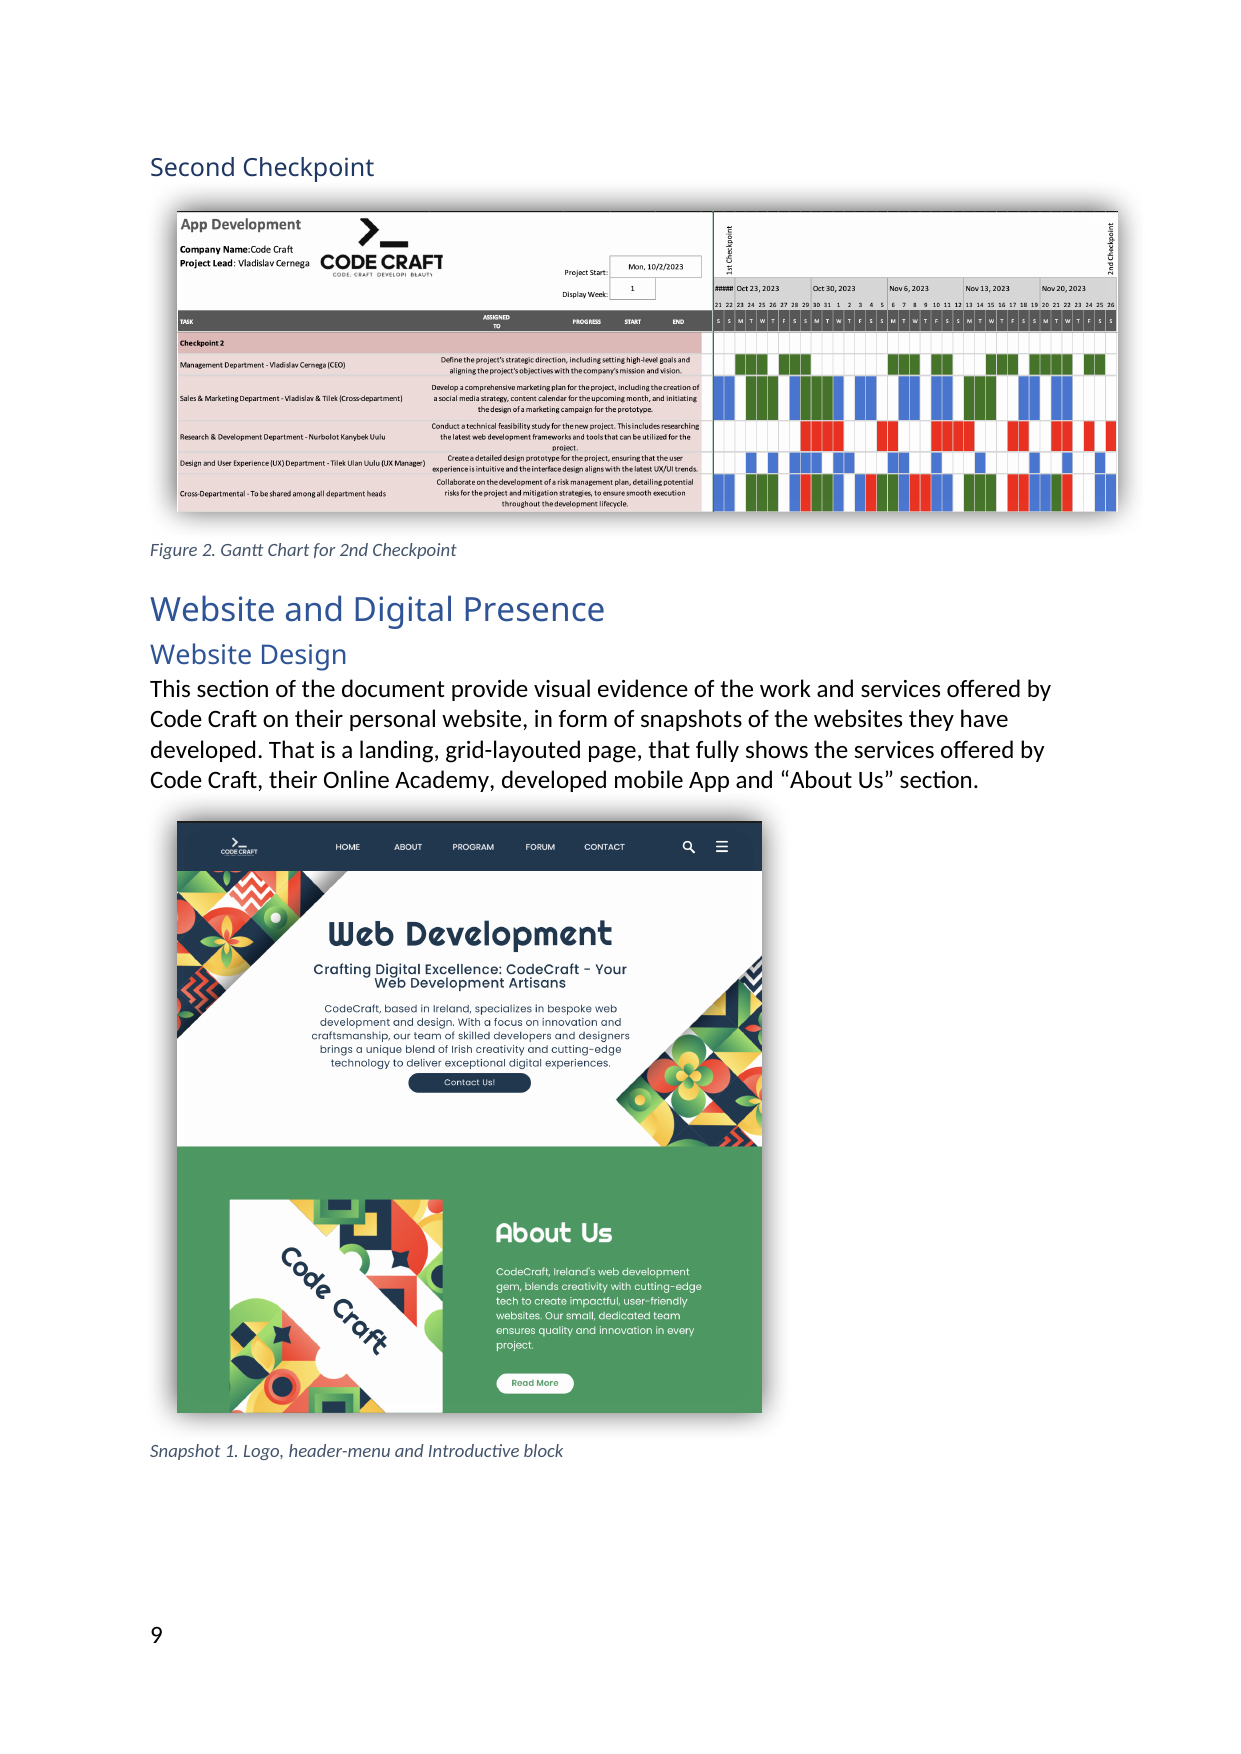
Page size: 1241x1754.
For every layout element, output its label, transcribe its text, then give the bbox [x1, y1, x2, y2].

text Figure 2. Gantt Chart for 2nd Checkpoint [150, 538, 1090, 561]
picture [177, 211, 1118, 512]
subtitle Website Design [150, 636, 1090, 673]
subtitle Second Checkpoint [150, 150, 1090, 184]
subtitle Website and Digital Presence [150, 586, 1090, 632]
text Snapshot 1. Logo, header-menu and Introductive block [150, 1439, 1090, 1462]
picture [177, 821, 762, 1413]
